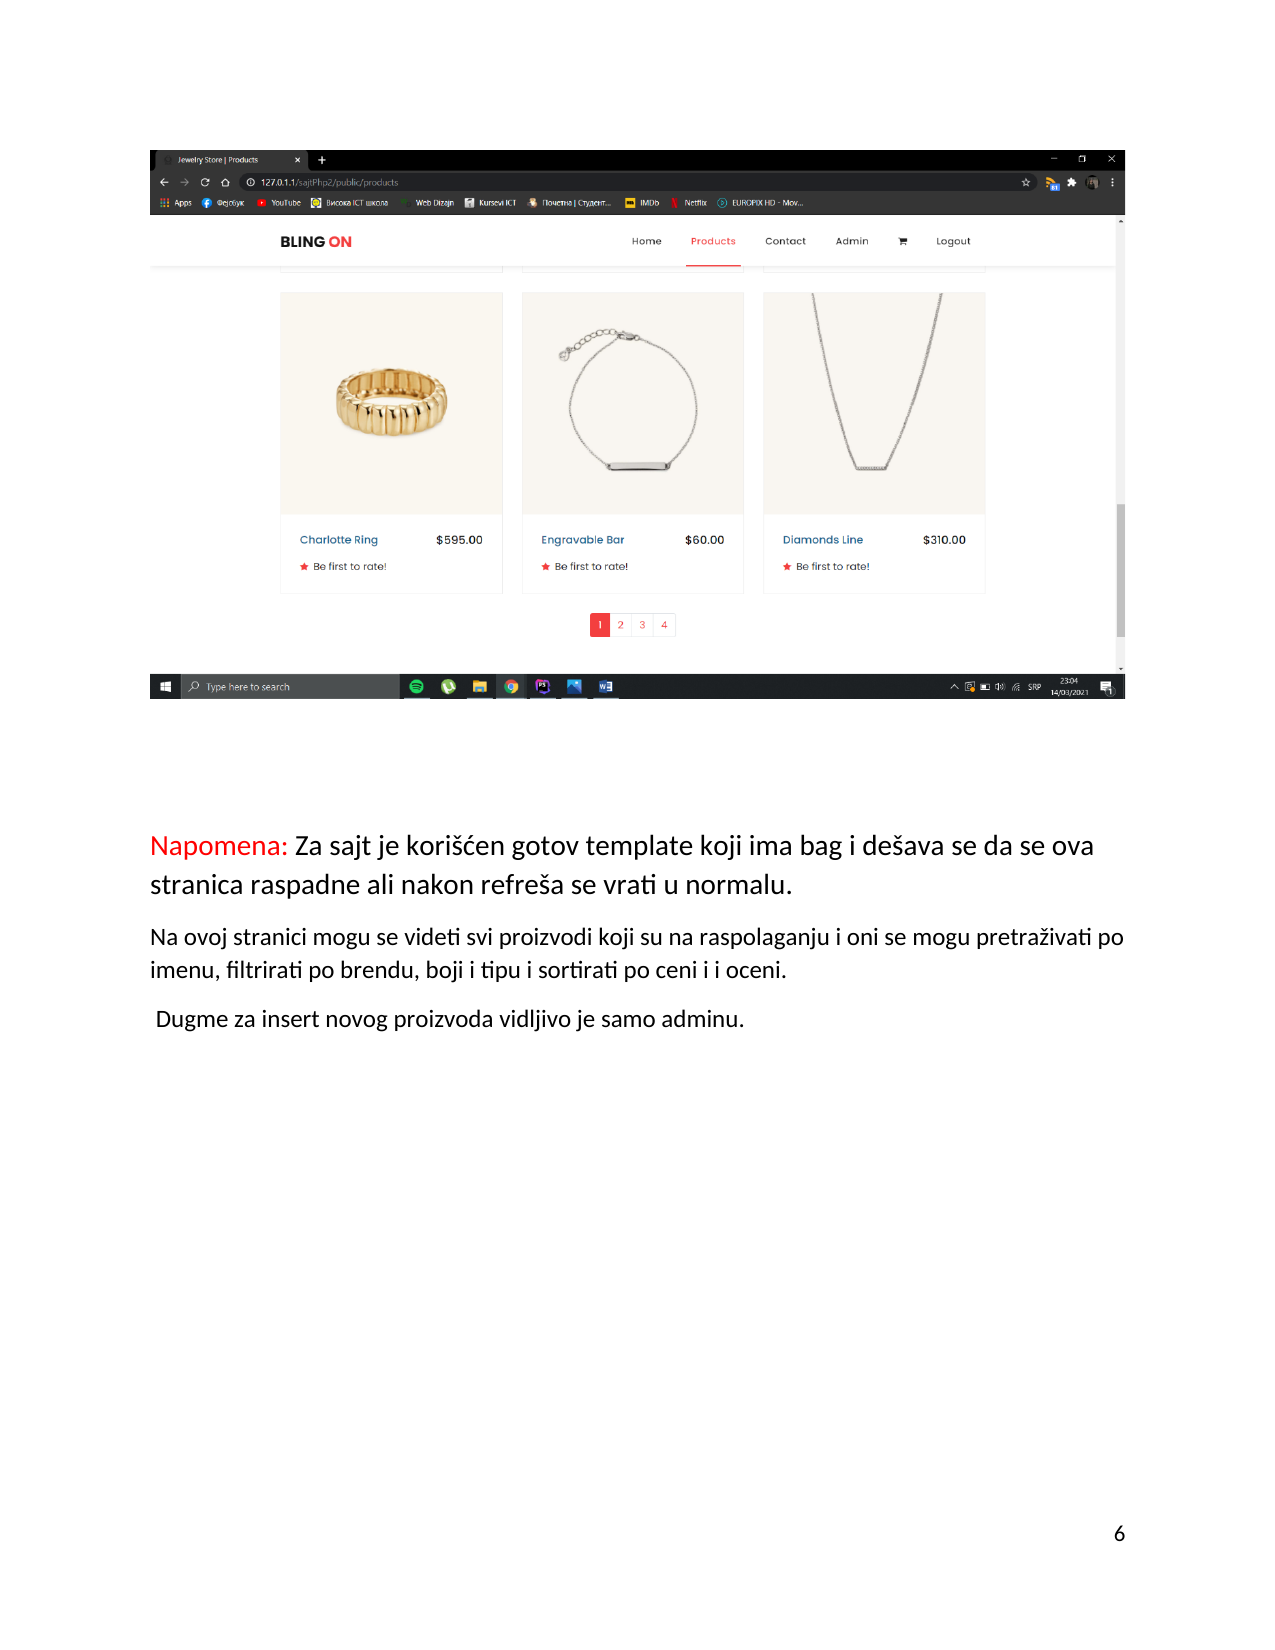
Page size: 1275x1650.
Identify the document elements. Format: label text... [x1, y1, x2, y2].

text Na ovoj stranici mogu se videti svi proizvodi koji su na raspolaganju i oni se mogu pretraživati po imenu, filtrirati po brendu, boji i tipu i sortirati po ceni i i oceni. [150, 921, 1125, 984]
text Dugme za insert novog proizvoda vidljivo je samo adminu. [150, 1003, 1125, 1034]
text Napomena: Za sajt je korišćen gotov template koji ima bag i dešava se da se ova stranica raspadne ali nakon refreša se vrati u normalu. [150, 827, 1125, 902]
picture [150, 150, 1125, 699]
